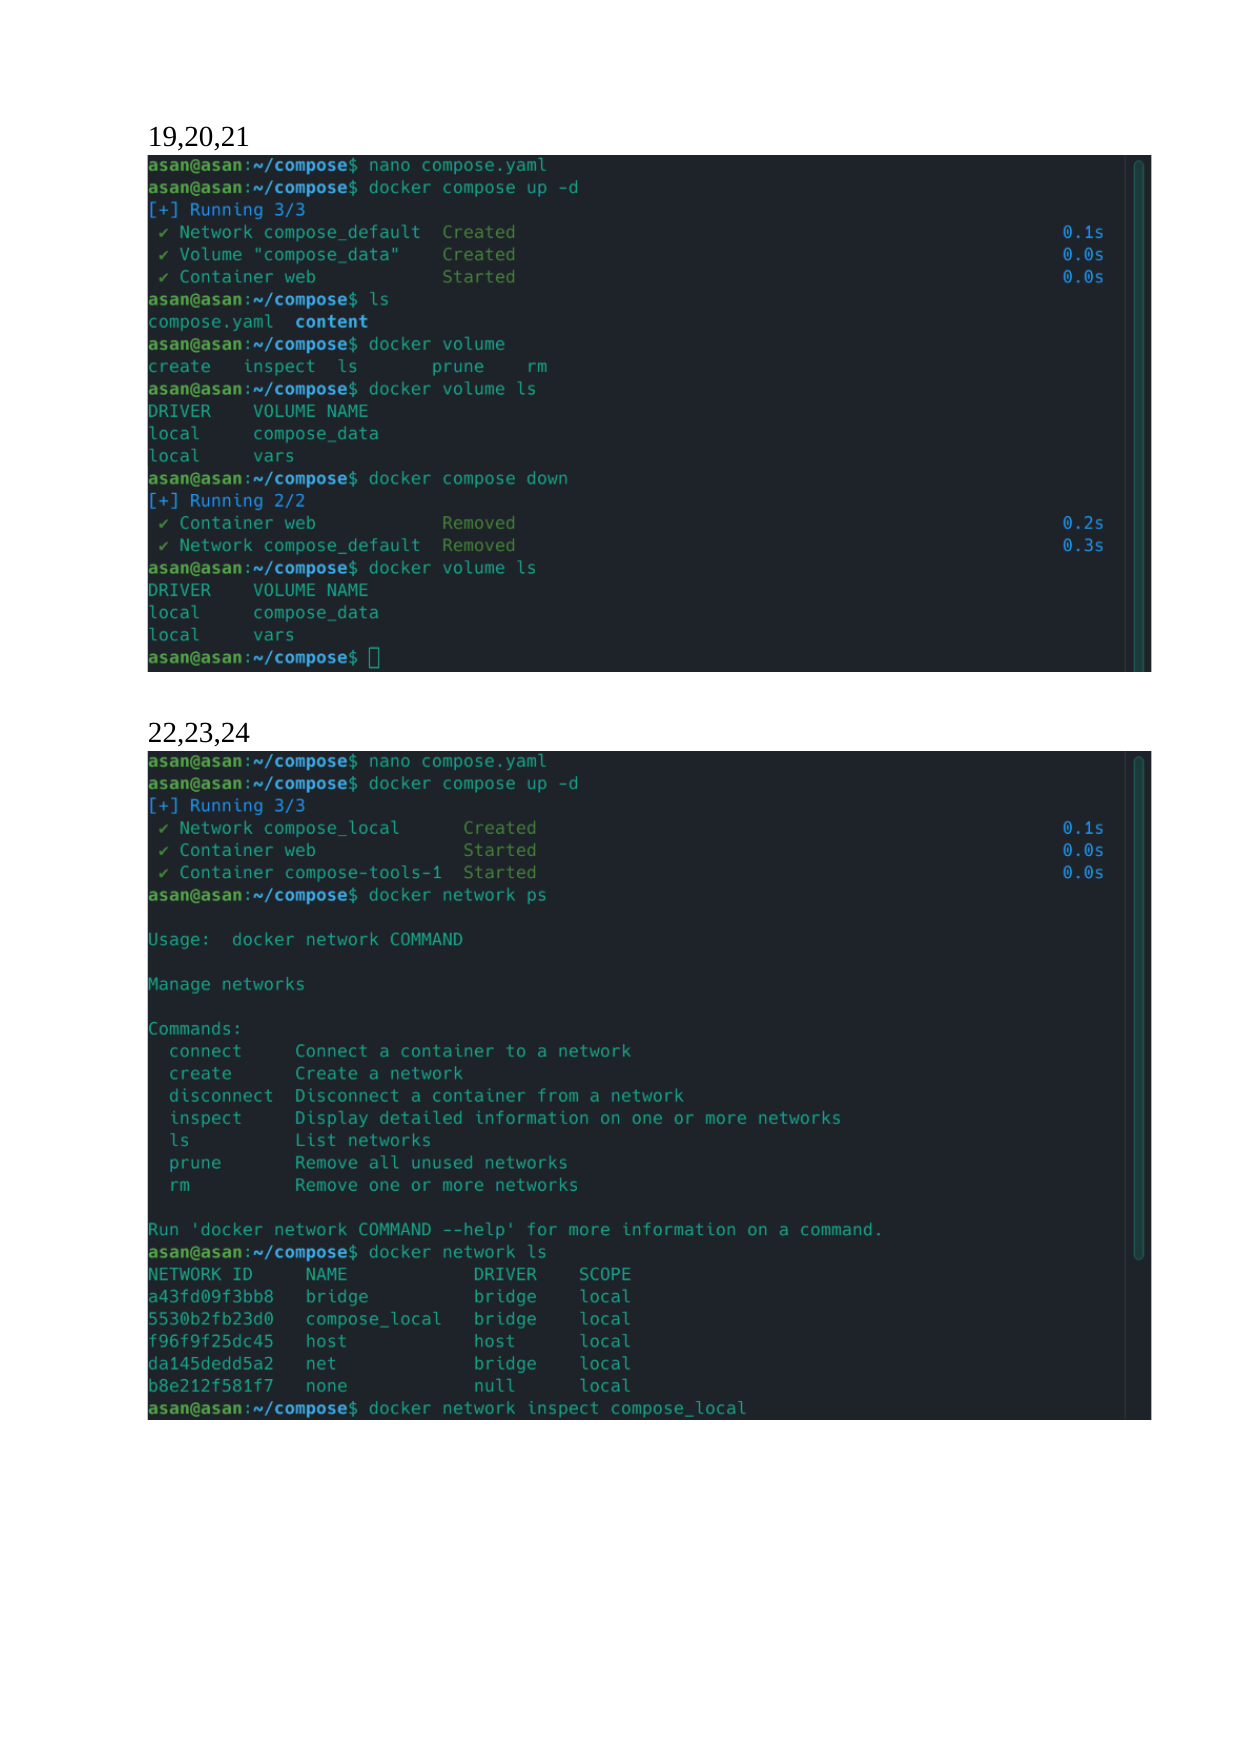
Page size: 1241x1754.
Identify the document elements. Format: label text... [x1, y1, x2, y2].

picture [147, 751, 1152, 1420]
list 19,20,21 [148, 119, 1152, 153]
picture [147, 155, 1152, 672]
list 22,23,24 [148, 715, 1152, 748]
